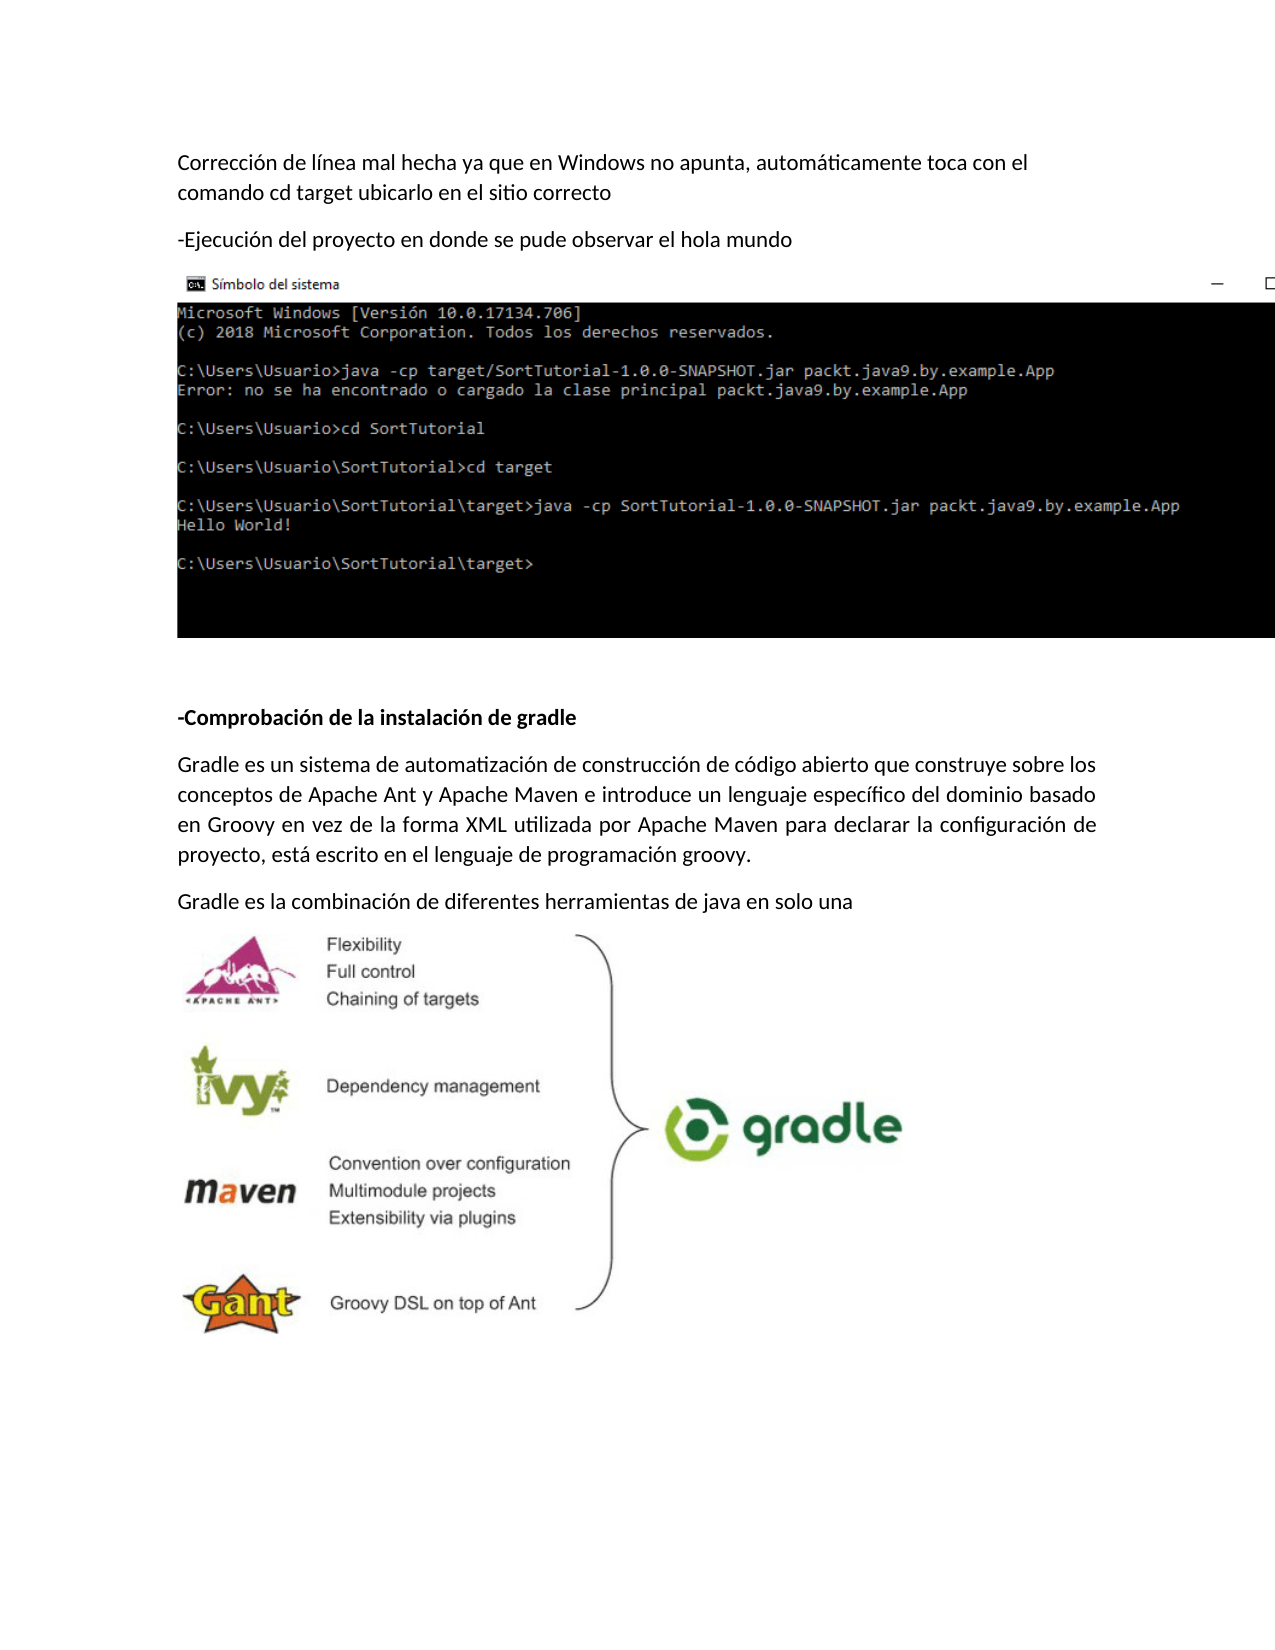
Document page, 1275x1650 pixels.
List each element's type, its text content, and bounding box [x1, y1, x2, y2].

picture [182, 934, 903, 1334]
text -Comprobación de la instalación de gradle [177, 703, 1098, 731]
text Corrección de línea mal hecha ya que en Windows no apunta, automáticamente toca con el comando cd target ubicarlo en el sitio correcto [177, 148, 1098, 206]
picture [177, 271, 1275, 638]
text Gradle es la combinación de diferentes herramientas de java en solo una [177, 887, 1098, 915]
text Gradle es un sistema de automatización de construcción de código abierto que construye sobre los conceptos de Apache Ant y Apache Maven e introduce un lenguaje específico del dominio basado en Groovy en vez de la forma XML utilizada por Apache Maven para declarar la configuración de proyecto, está escrito en el lenguaje de programación groovy. [177, 750, 1098, 868]
text -Ejecución del proyecto en donde se pude observar el hola mundo [177, 225, 1098, 253]
